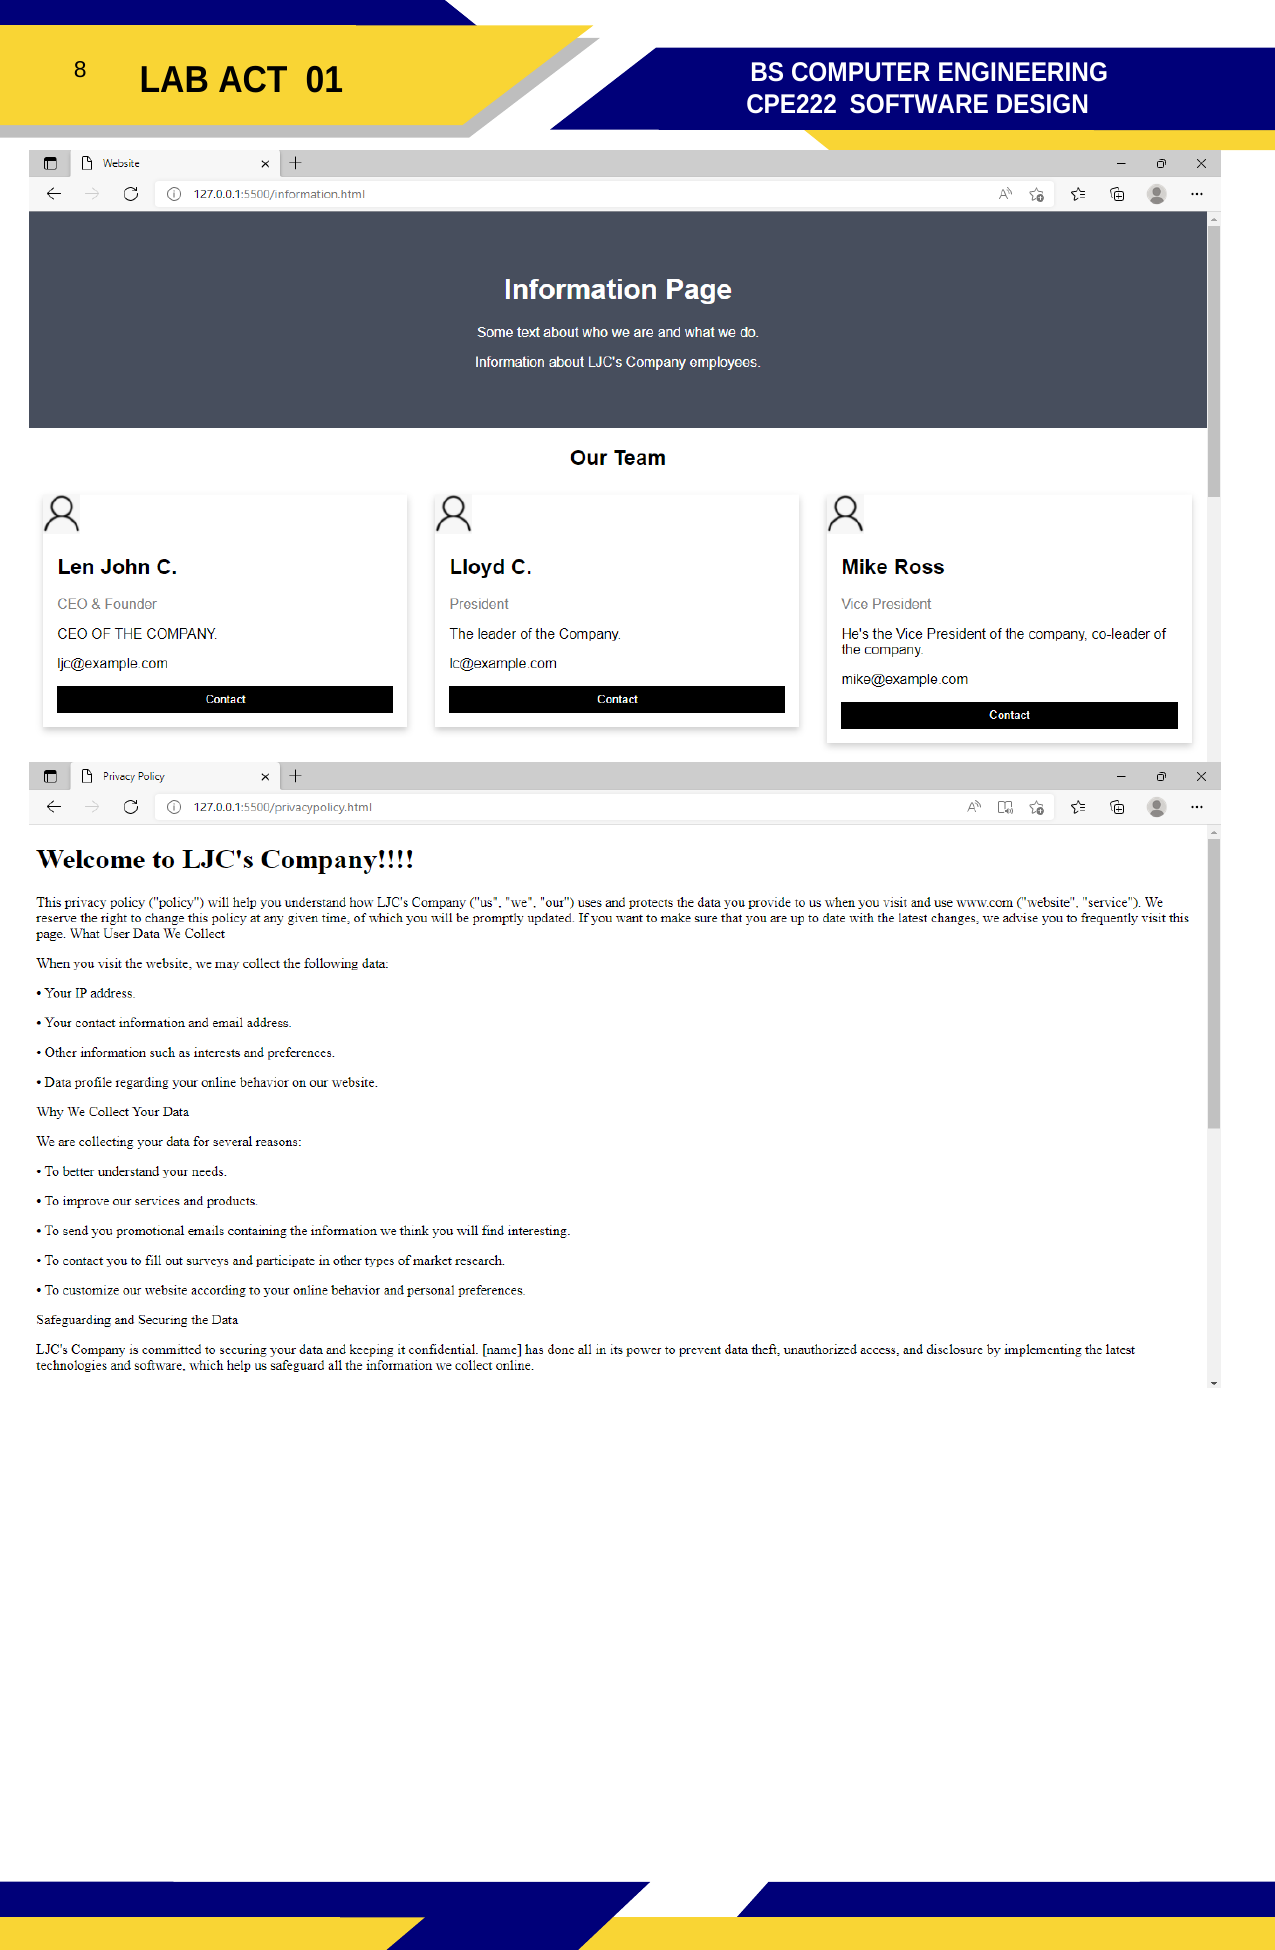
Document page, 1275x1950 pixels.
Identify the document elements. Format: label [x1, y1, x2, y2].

picture [29, 150, 1221, 1388]
